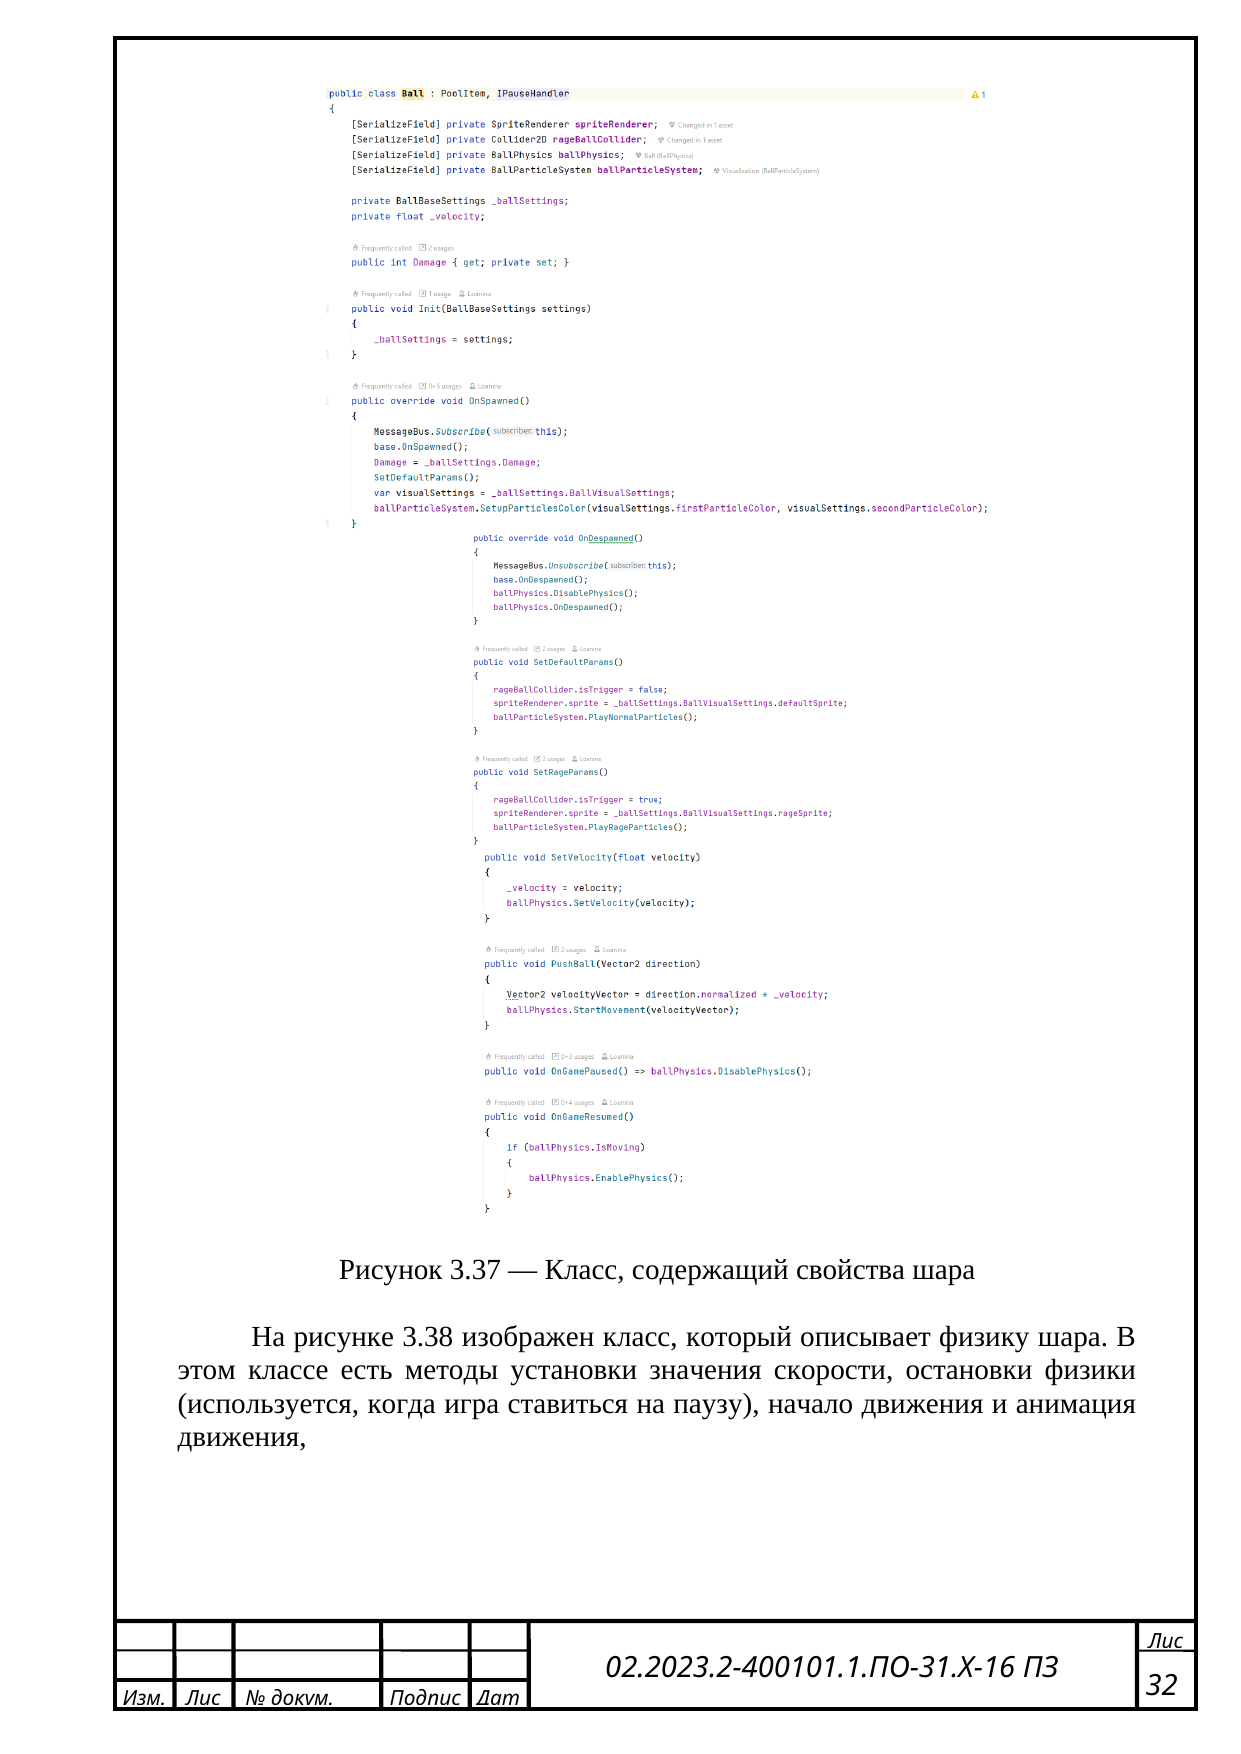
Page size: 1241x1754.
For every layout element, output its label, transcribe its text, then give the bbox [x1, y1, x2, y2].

text Рисунок 3.37 — Класс, содержащий свойства шара [177, 1252, 1137, 1285]
picture [326, 88, 988, 1219]
text На рисунке 3.38 изображен класс, который описывает физику шара. В этом классе есть методы установки значения скорости, остановки физики (используется, когда игра ставиться на паузу), начало движения и анимация движения, [177, 1319, 1137, 1453]
